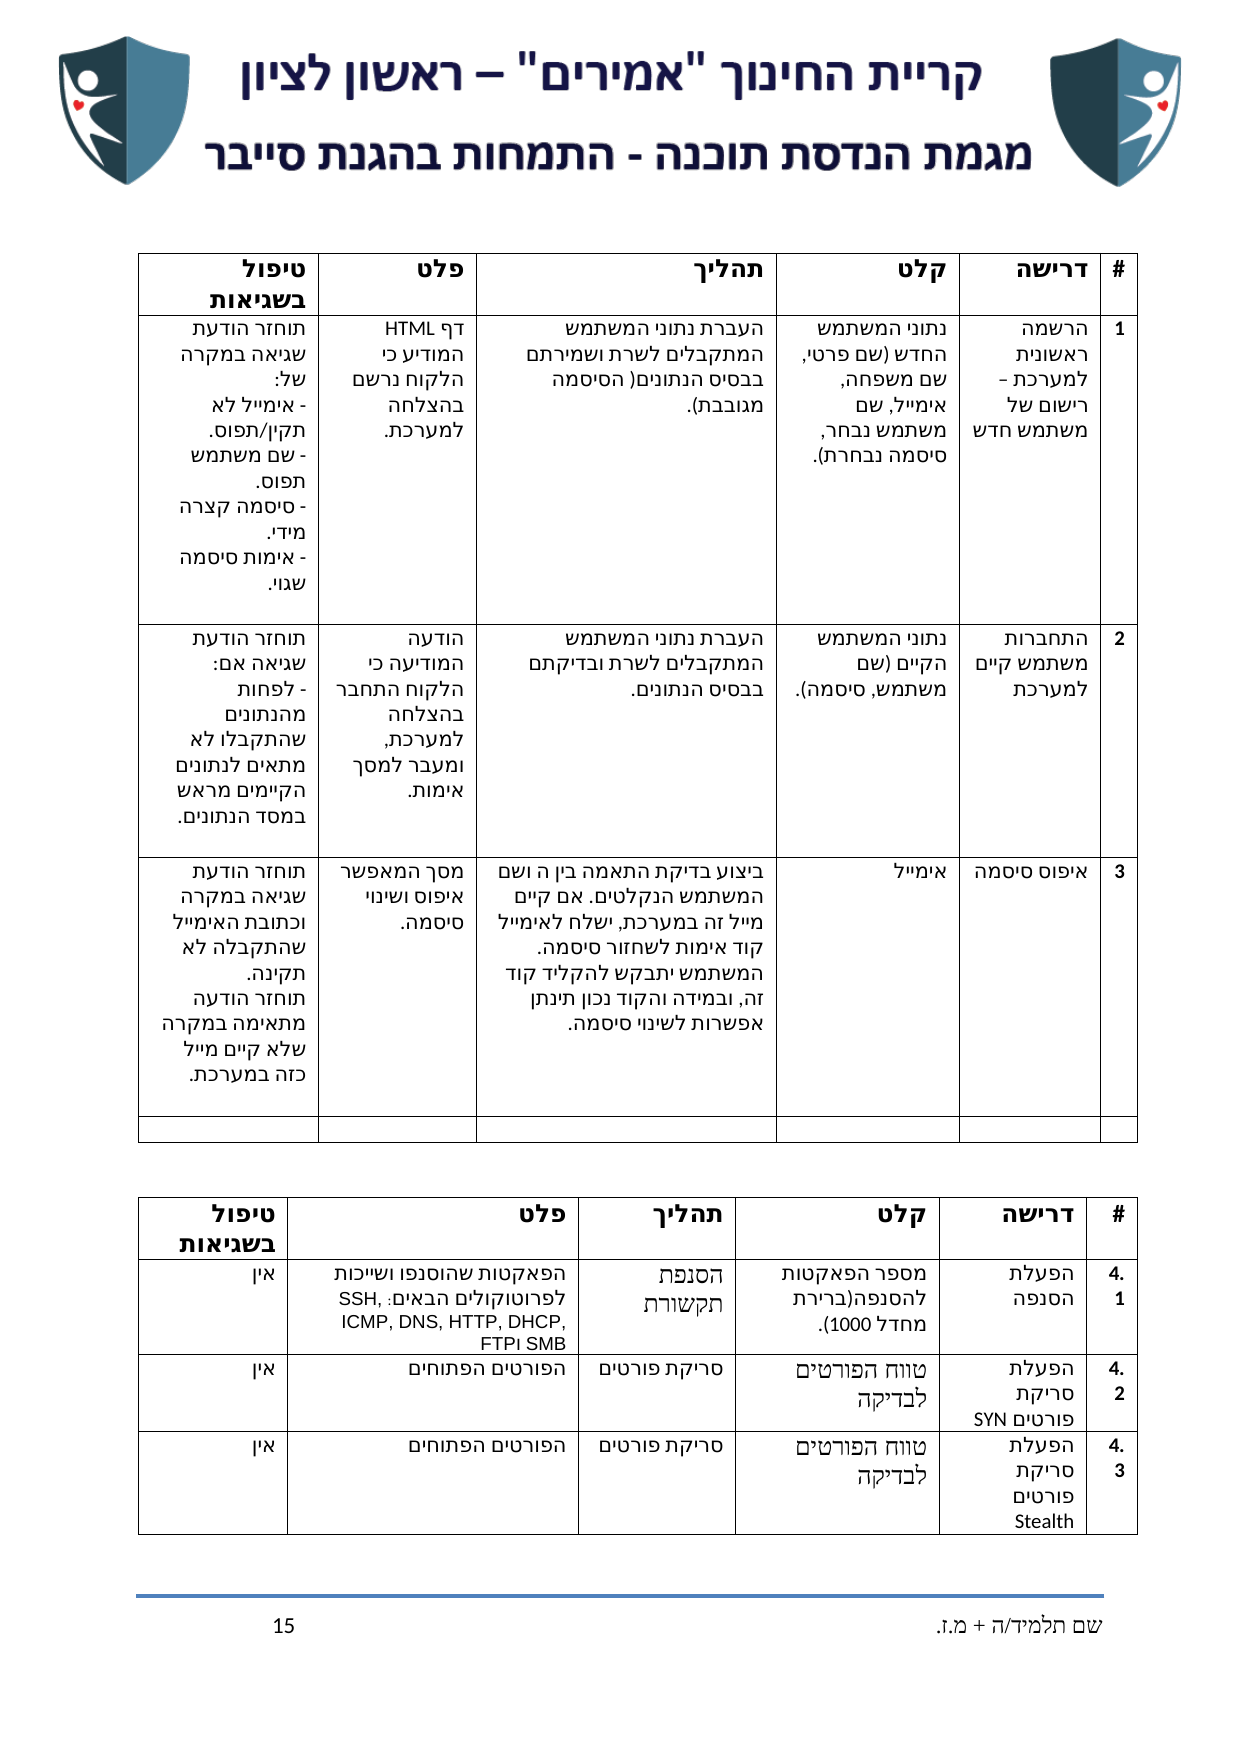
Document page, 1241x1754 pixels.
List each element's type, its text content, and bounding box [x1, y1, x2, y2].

table_cell [777, 1117, 959, 1142]
table_cell תוחזר הודעת שגיאה במקרה וכתובת האימייל שהתקבלה לא תקינה. תוחזר הודעה מתאימה במקרה שלא קיים מייל כזה במערכת. [139, 858, 318, 1116]
table_header דרישה [960, 254, 1100, 314]
table_header תהליך [579, 1198, 735, 1259]
table_cell תוחזר הודעת שגיאה במקרה של: - אימייל לא תקין/תפוס. - שם משתמש תפוס. - סיסמה קצרה מידי. - אימות סיסמה שגוי. [139, 316, 318, 624]
table_cell טווח הפורטים לבדיקה [736, 1432, 939, 1534]
table_cell 4.3 [1087, 1432, 1137, 1534]
table_cell הפאקטות שהוסנפו ושייכות לפרוטוקולים הבאים: SSH, ICMP, DNS, HTTP, DHCP, SMB וFTP [288, 1260, 578, 1354]
table_cell נתוני המשתמש החדש (שם פרטי, שם משפחה, אימייל, שם משתמש נבחר, סיסמה נבחרת). [777, 316, 959, 624]
table_cell איפוס סיסמה [960, 858, 1100, 1116]
table_cell [1101, 1117, 1137, 1142]
table_cell הפעלת סריקת פורטים SYN [940, 1355, 1086, 1431]
table_cell הפורטים הפתוחים [288, 1355, 578, 1431]
table_cell טווח הפורטים לבדיקה [736, 1355, 939, 1431]
table_cell הסנפת תקשורת [579, 1260, 735, 1354]
table_cell העברת נתוני המשתמש המתקבלים לשרת ושמירתם בבסיס הנתונים( הסיסמה מגובבת). [477, 316, 776, 624]
table_cell אין [139, 1432, 287, 1534]
table_header # [1101, 254, 1137, 314]
table_header קלט [777, 254, 959, 314]
table_header טיפול בשגיאות [139, 1198, 287, 1259]
table_cell הפעלת הסנפה [940, 1260, 1086, 1354]
table_header תהליך [477, 254, 776, 314]
table_cell [139, 1117, 318, 1142]
table_header קלט [736, 1198, 939, 1259]
table_cell 2 [1101, 625, 1137, 857]
table_cell אין [139, 1260, 287, 1354]
table_header # [1087, 1198, 1137, 1259]
table_cell הפעלת סריקת פורטים Stealth [940, 1432, 1086, 1534]
table_header פלט [288, 1198, 578, 1259]
table_cell אימייל [777, 858, 959, 1116]
table_cell העברת נתוני המשתמש המתקבלים לשרת ובדיקתם בבסיס הנתונים. [477, 625, 776, 857]
table_cell אין [139, 1355, 287, 1431]
table_header פלט [319, 254, 476, 314]
table_cell סריקת פורטים [579, 1432, 735, 1534]
table_header טיפול בשגיאות [139, 254, 318, 314]
table_cell [960, 1117, 1100, 1142]
table_cell תוחזר הודעת שגיאה אם: - לפחות מהנתונים שהתקבלו לא מתאים לנתונים הקיימים מראש במסד הנתונים. [139, 625, 318, 857]
picture [58, 36, 1182, 188]
table_cell 4.2 [1087, 1355, 1137, 1431]
table_cell הודעה המודיעה כי הלקוח התחבר בהצלחה למערכת, ומעבר למסך אימות. [319, 625, 476, 857]
table_cell הפורטים הפתוחים [288, 1432, 578, 1534]
table_cell סריקת פורטים [579, 1355, 735, 1431]
table_cell מספר הפאקטות להסנפה(ברירת מחדל 1000). [736, 1260, 939, 1354]
table_cell 1 [1101, 316, 1137, 624]
table_cell התחברות משתמש קיים למערכת [960, 625, 1100, 857]
table_cell 3 [1101, 858, 1137, 1116]
table_cell דף HTML המודיע כי הלקוח נרשם בהצלחה למערכת. [319, 316, 476, 624]
table_cell [319, 1117, 476, 1142]
table_cell ביצוע בדיקת התאמה בין ה ושם המשתמש הנקלטים. אם קיים מייל זה במערכת, ישלח לאימייל קוד אימות לשחזור סיסמה. המשתמש יתבקש להקליד קוד זה, ובמידה והקוד נכון תינתן אפשרות לשינוי סיסמה. [477, 858, 776, 1116]
table_cell [477, 1117, 776, 1142]
table_cell נתוני המשתמש הקיים (שם משתמש, סיסמה). [777, 625, 959, 857]
table_cell מסך המאפשר איפוס ושינוי סיסמה. [319, 858, 476, 1116]
table_cell הרשמה ראשונית למערכת – רישום של משתמש חדש [960, 316, 1100, 624]
table_header דרישה [940, 1198, 1086, 1259]
table_cell 4.1 [1087, 1260, 1137, 1354]
